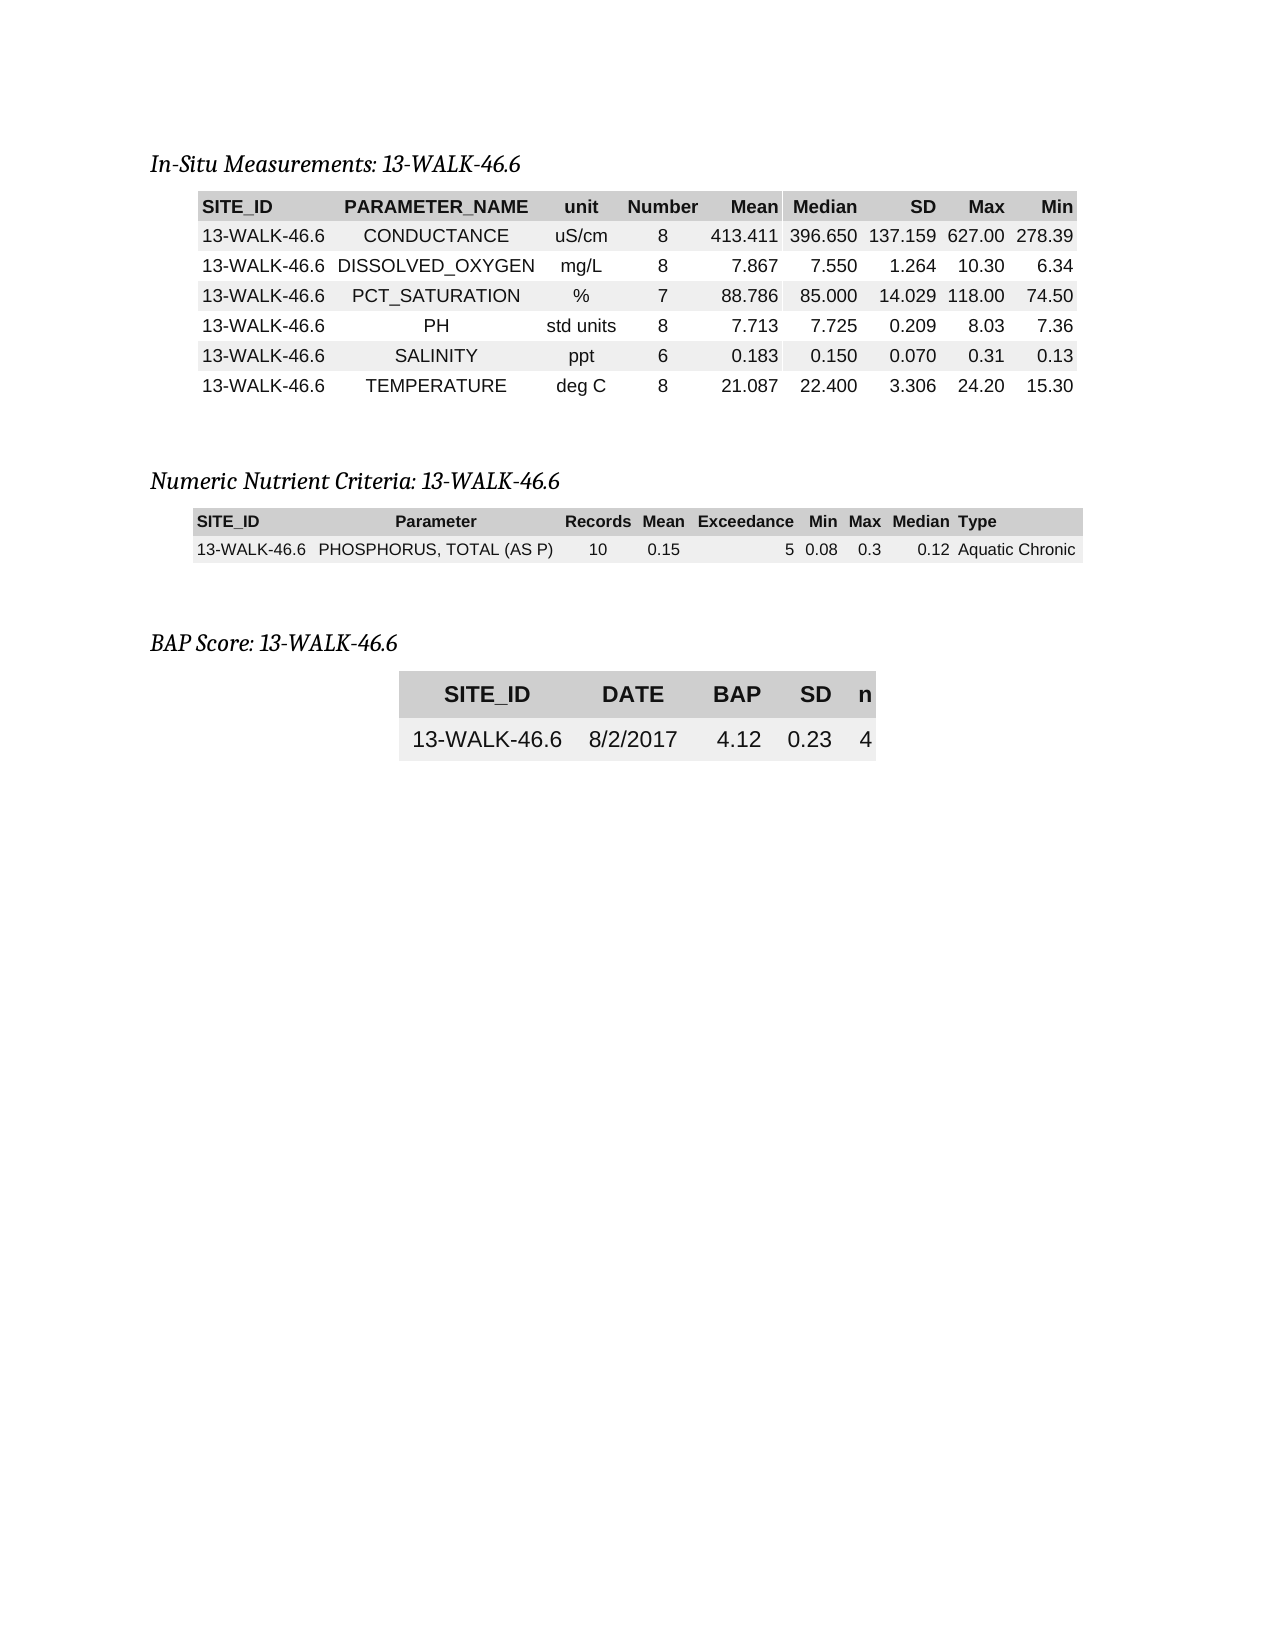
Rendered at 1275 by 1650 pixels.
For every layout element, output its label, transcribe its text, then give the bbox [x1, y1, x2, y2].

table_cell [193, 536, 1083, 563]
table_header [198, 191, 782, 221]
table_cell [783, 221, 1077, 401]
text Numeric Nutrient Criteria: 13-WALK-46.6 [150, 467, 1125, 496]
text In-Situ Measurements: 13-WALK-46.6 [150, 150, 1125, 179]
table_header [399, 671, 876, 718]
text BAP Score: 13-WALK-46.6 [150, 629, 1125, 658]
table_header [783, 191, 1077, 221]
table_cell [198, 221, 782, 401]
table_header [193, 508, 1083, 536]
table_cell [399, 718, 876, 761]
